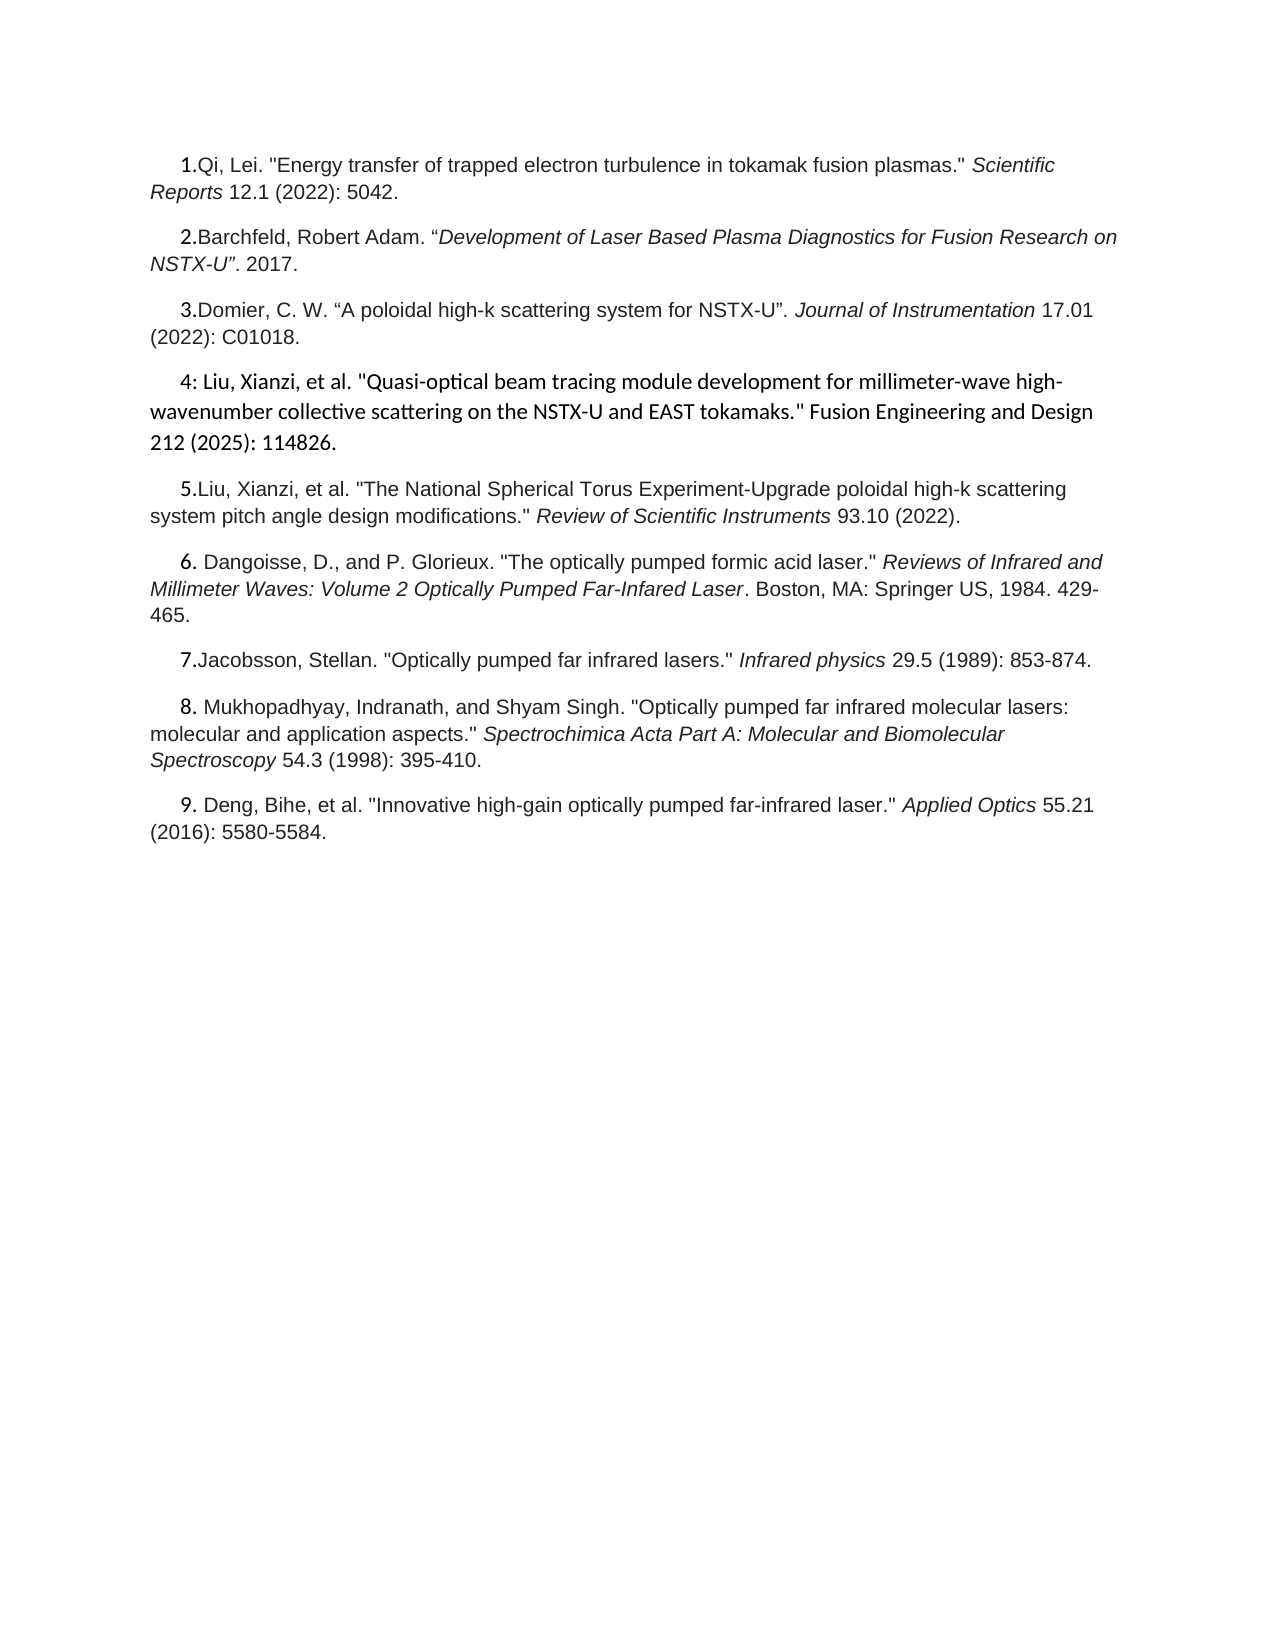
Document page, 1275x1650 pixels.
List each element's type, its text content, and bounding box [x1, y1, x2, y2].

text 3.Domier, C. W. “A poloidal high-k scattering system for NSTX-U”. Journal of Instrumentation 17.01 (2022): C01018. [150, 295, 1125, 349]
text 8. Mukhopadhyay, Indranath, and Shyam Singh. "Optically pumped far infrared molecular lasers: molecular and application aspects." Spectrochimica Acta Part A: Molecular and Biomolecular Spectroscopy 54.3 (1998): 395-410. [150, 692, 1125, 772]
text 6. Dangoisse, D., and P. Glorieux. "The optically pumped formic acid laser." Reviews of Infrared and Millimeter Waves: Volume 2 Optically Pumped Far-Infared Laser. Boston, MA: Springer US, 1984. 429-465. [150, 547, 1125, 627]
text 9. Deng, Bihe, et al. "Innovative high-gain optically pumped far-infrared laser." Applied Optics 55.21 (2016): 5580-5584. [150, 790, 1125, 844]
text 1.Qi, Lei. "Energy transfer of trapped electron turbulence in tokamak fusion plasmas." Scientific Reports 12.1 (2022): 5042. [150, 150, 1125, 204]
text 5.Liu, Xianzi, et al. "The National Spherical Torus Experiment-Upgrade poloidal high-k scattering system pitch angle design modifications." Review of Scientific Instruments 93.10 (2022). [150, 474, 1125, 528]
text 2.Barchfeld, Robert Adam. “Development of Laser Based Plasma Diagnostics for Fusion Research on NSTX-U”. 2017. [150, 222, 1125, 276]
text 7.Jacobsson, Stellan. "Optically pumped far infrared lasers." Infrared physics 29.5 (1989): 853-874. [150, 645, 1125, 673]
text 4: Liu, Xianzi, et al. "Quasi-optical beam tracing module development for millimeter-wave high-wavenumber collective scattering on the NSTX-U and EAST tokamaks." Fusion Engineering and Design 212 (2025): 114826. [150, 367, 1125, 456]
